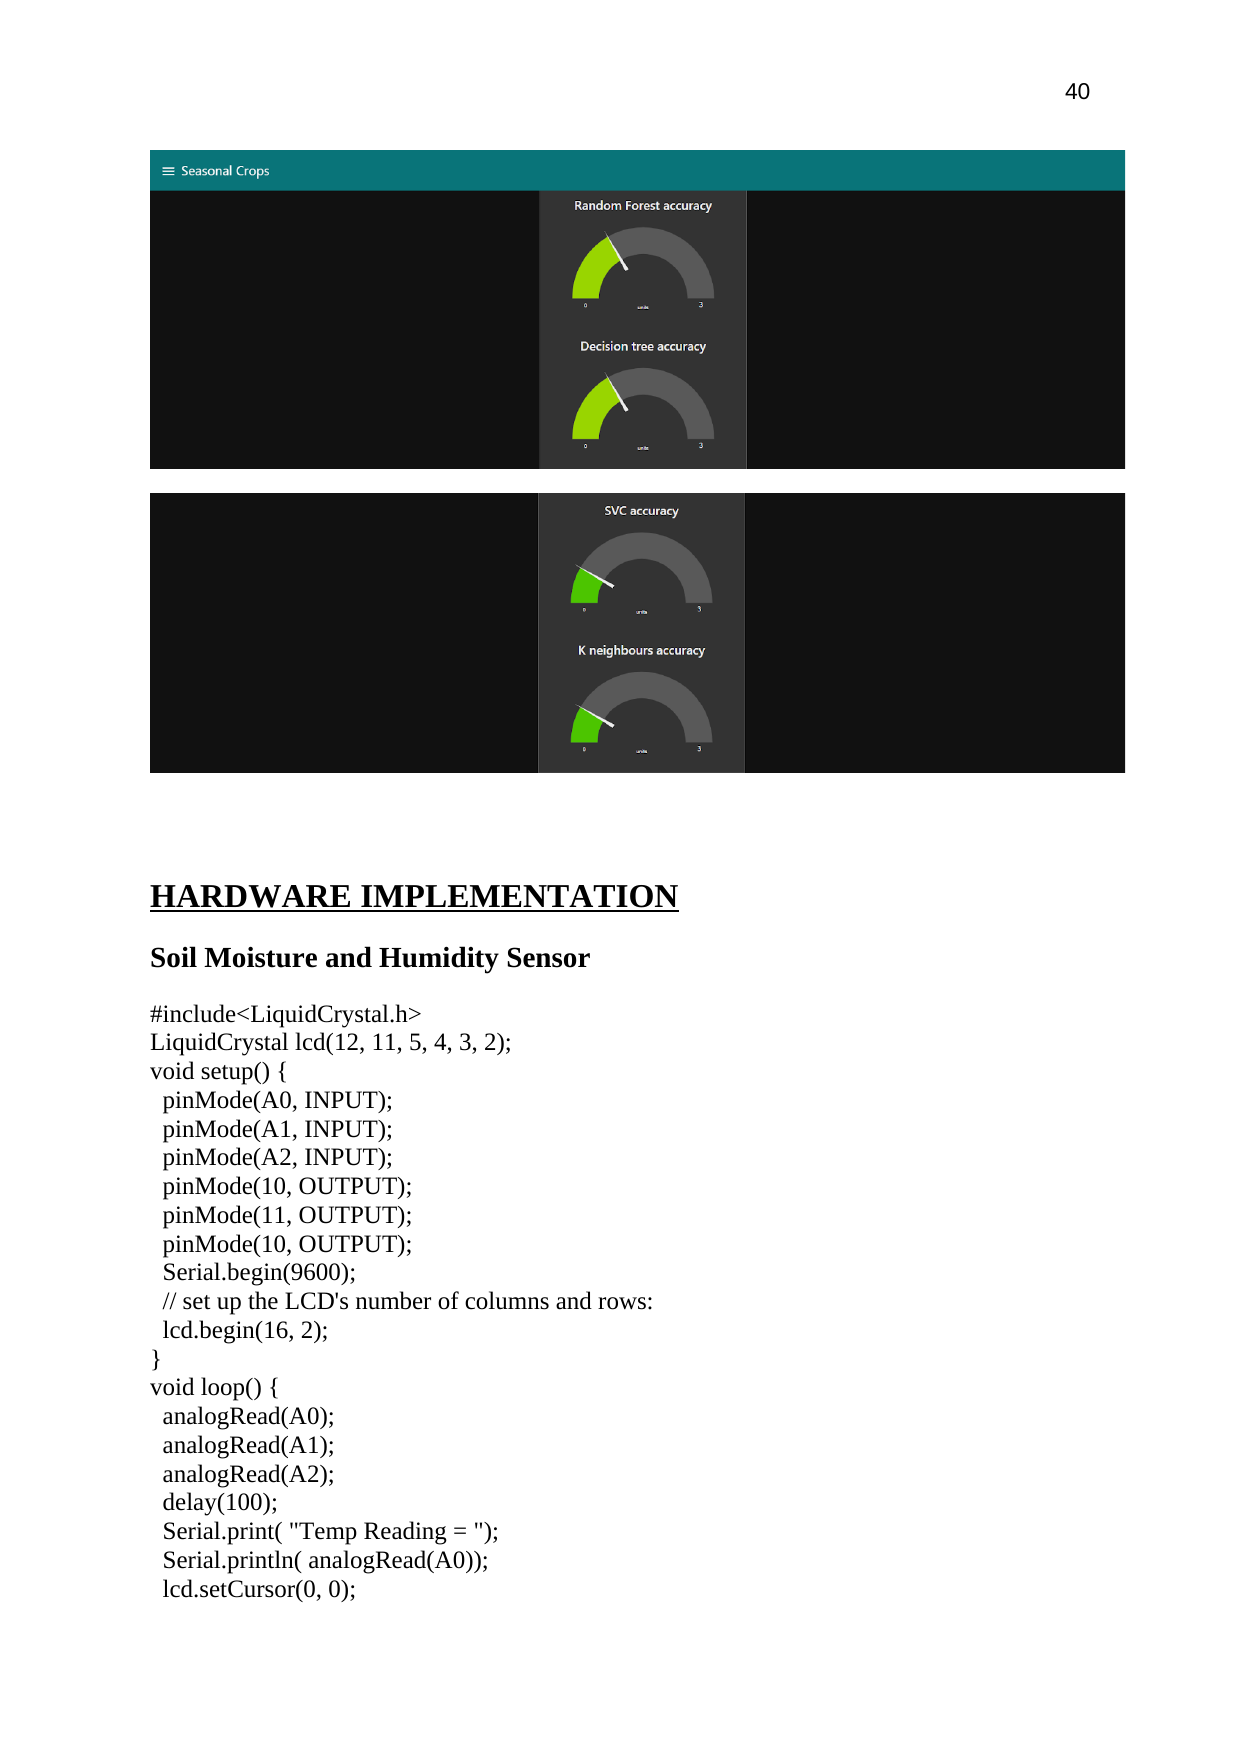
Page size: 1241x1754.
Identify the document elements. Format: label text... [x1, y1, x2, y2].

text Soil Moisture and Humidity Sensor [150, 940, 1090, 974]
text void setup() { [150, 1056, 1090, 1085]
text pinMode(10, OUTPUT); [150, 1229, 1090, 1257]
text analogRead(A0); [150, 1401, 1090, 1430]
text pinMode(A1, INPUT); [150, 1114, 1090, 1142]
picture [150, 150, 1125, 469]
text analogRead(A2); [150, 1459, 1090, 1487]
picture [150, 493, 1125, 773]
text pinMode(A2, INPUT); [150, 1142, 1090, 1171]
text lcd.setCursor(0, 0); [150, 1574, 1090, 1602]
text void loop() { [150, 1372, 1090, 1401]
text pinMode(11, OUTPUT); [150, 1200, 1090, 1229]
text // set up the LCD's number of columns and rows: [150, 1286, 1090, 1315]
text LiquidCrystal lcd(12, 11, 5, 4, 3, 2); [150, 1027, 1090, 1056]
text } [150, 1344, 1090, 1372]
text lcd.begin(16, 2); [150, 1315, 1090, 1344]
text Serial.println( analogRead(A0)); [150, 1545, 1090, 1574]
text pinMode(A0, INPUT); [150, 1085, 1090, 1114]
text pinMode(10, OUTPUT); [150, 1171, 1090, 1200]
text Serial.print( "Temp Reading = "); [150, 1516, 1090, 1545]
text analogRead(A1); [150, 1430, 1090, 1459]
text HARDWARE IMPLEMENTATION [150, 877, 1090, 915]
text Serial.begin(9600); [150, 1257, 1090, 1286]
text #include<LiquidCrystal.h> [150, 999, 1090, 1027]
text delay(100); [150, 1487, 1090, 1516]
